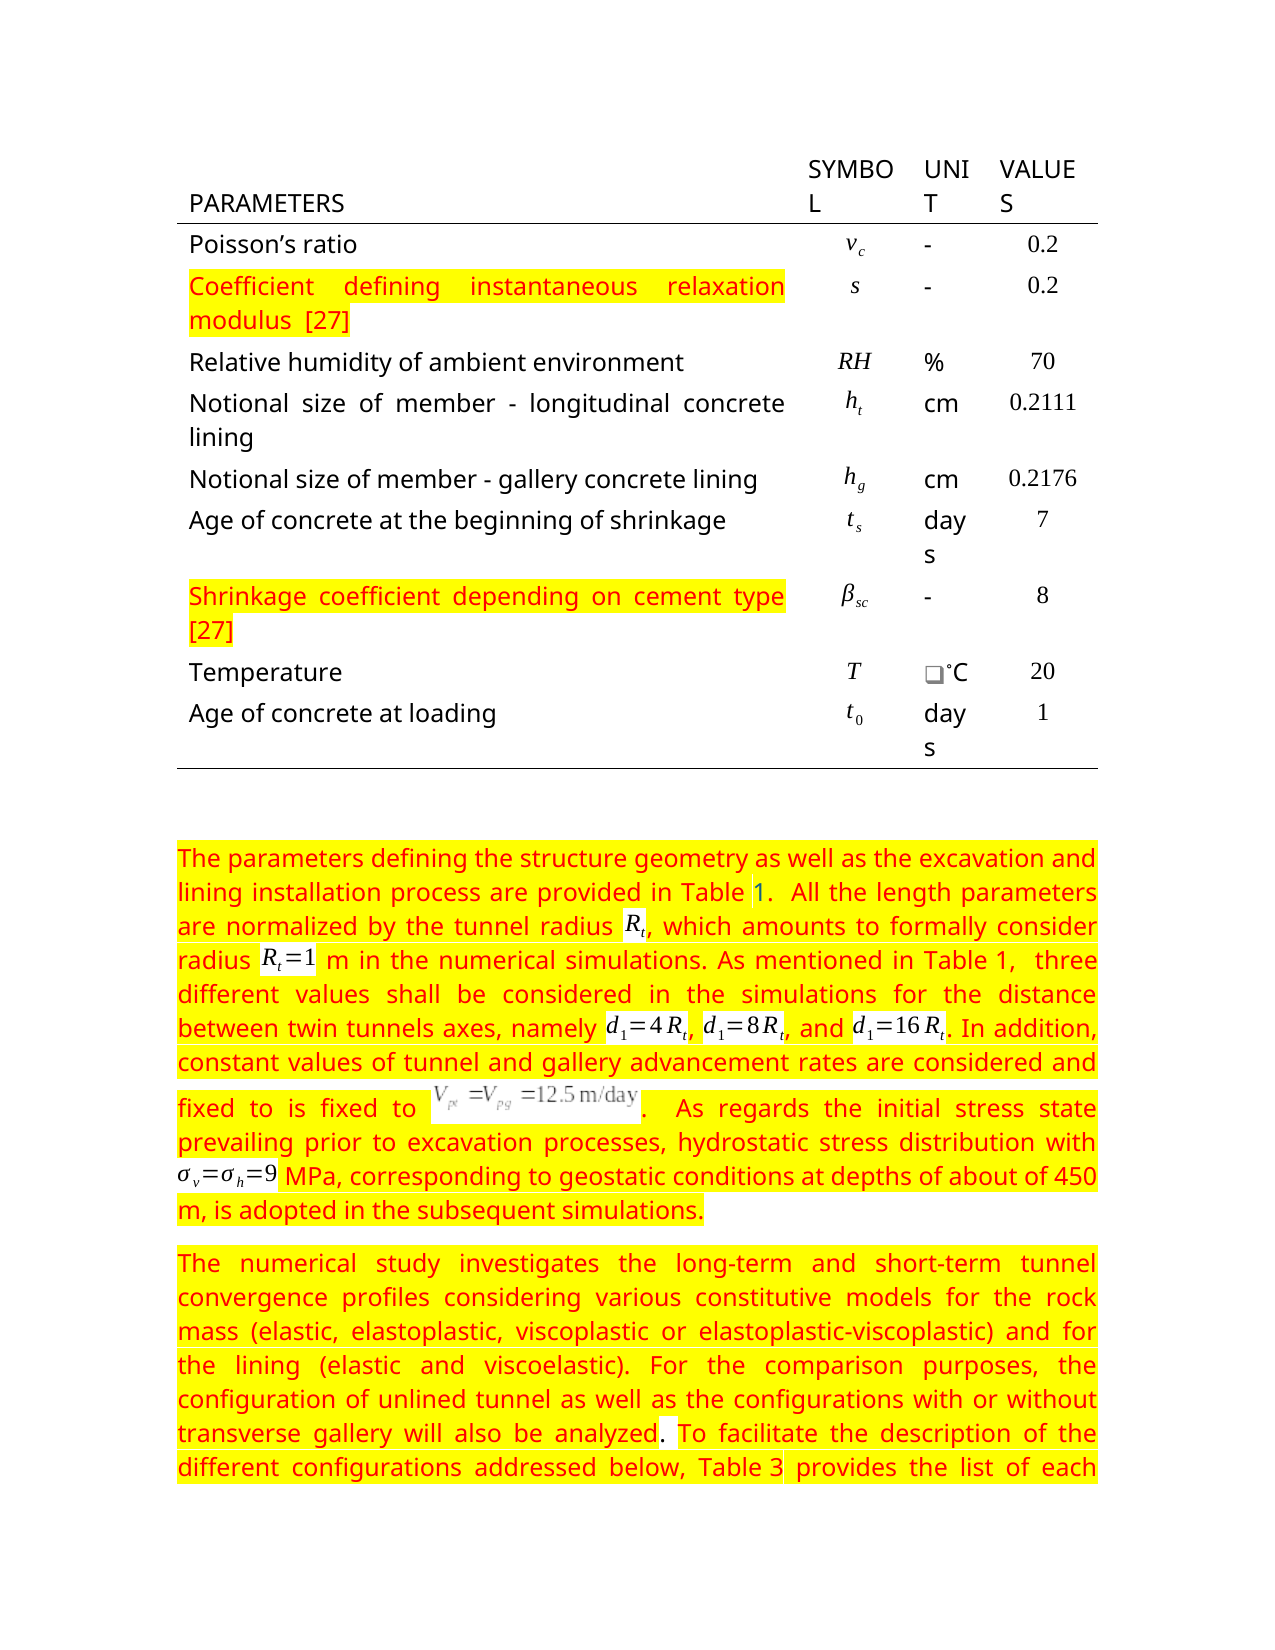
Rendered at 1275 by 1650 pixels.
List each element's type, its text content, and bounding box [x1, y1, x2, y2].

table_cell [988, 340, 1098, 382]
table_cell % [913, 340, 988, 382]
table_cell Relative humidity of ambient environment [177, 340, 797, 382]
table_cell cm [913, 382, 988, 458]
table_header UNIT [913, 148, 988, 223]
table_cell C [913, 650, 988, 692]
table_cell - [913, 575, 988, 650]
table_cell [988, 382, 1098, 458]
table_cell [988, 575, 1098, 650]
table_cell Notional size of member - longitudinal concrete lining [177, 382, 797, 458]
table_cell Shrinkage coefficient depending on cement type [27] [177, 575, 797, 650]
table_cell [988, 458, 1098, 499]
table_cell [988, 224, 1098, 265]
table_cell [797, 340, 912, 382]
table_header VALUES [988, 148, 1098, 223]
table_header PARAMETERS [177, 148, 797, 223]
table_cell cm [913, 458, 988, 499]
table_header SYMBOL [797, 148, 912, 223]
table_cell [988, 650, 1098, 692]
table_cell days [913, 692, 988, 768]
table_cell - [913, 265, 988, 340]
table_cell [797, 499, 912, 575]
table_cell Poisson’s ratio [177, 224, 797, 265]
table_cell [797, 692, 912, 768]
table_cell Coefficient defining instantaneous relaxation modulus [27] [177, 265, 797, 340]
table_cell [988, 265, 1098, 340]
table_cell [988, 692, 1098, 768]
table_cell Age of concrete at the beginning of shrinkage [177, 499, 797, 575]
table_cell Notional size of member - gallery concrete lining [177, 458, 797, 499]
table_cell Age of concrete at loading [177, 692, 797, 768]
table_cell [797, 265, 912, 340]
table_cell Temperature [177, 650, 797, 692]
table_cell days [913, 499, 988, 575]
text The parameters defining the structure geometry as well as the excavation and lining installation process are provided in Table 1. All the length parameters are normalized by the tunnel radius , which amounts to formally consider radius m in the numerical simulations. As mentioned in Table 1, three different values shall be considered in the simulations for the distance between twin tunnels axes, namely , , and . In addition, constant values of tunnel and gallery advancement rates are considered and fixed to is fixed to . As regards the initial stress state prevailing prior to excavation processes, hydrostatic stress distribution with MPa, corresponding to geostatic conditions at depths of about of 450 m, is adopted in the subsequent simulations. [177, 1158, 1098, 1226]
text The parameters defining the structure geometry as well as the excavation and lining installation process are provided in Table 1. All the length parameters are normalized by the tunnel radius , which amounts to formally consider radius m in the numerical simulations. As mentioned in Table 1, three different values shall be considered in the simulations for the distance between twin tunnels axes, namely , , and . In addition, constant values of tunnel and gallery advancement rates are considered and fixed to is fixed to . As regards the initial stress state prevailing prior to excavation processes, hydrostatic stress distribution with MPa, corresponding to geostatic conditions at depths of about of 450 m, is adopted in the subsequent simulations. [177, 908, 1098, 976]
table_cell [988, 499, 1098, 575]
table_cell [797, 458, 912, 499]
table_cell - [913, 224, 988, 265]
table_cell [797, 382, 912, 458]
table_cell [797, 224, 912, 265]
table_cell [797, 575, 912, 650]
table_cell [797, 650, 912, 692]
